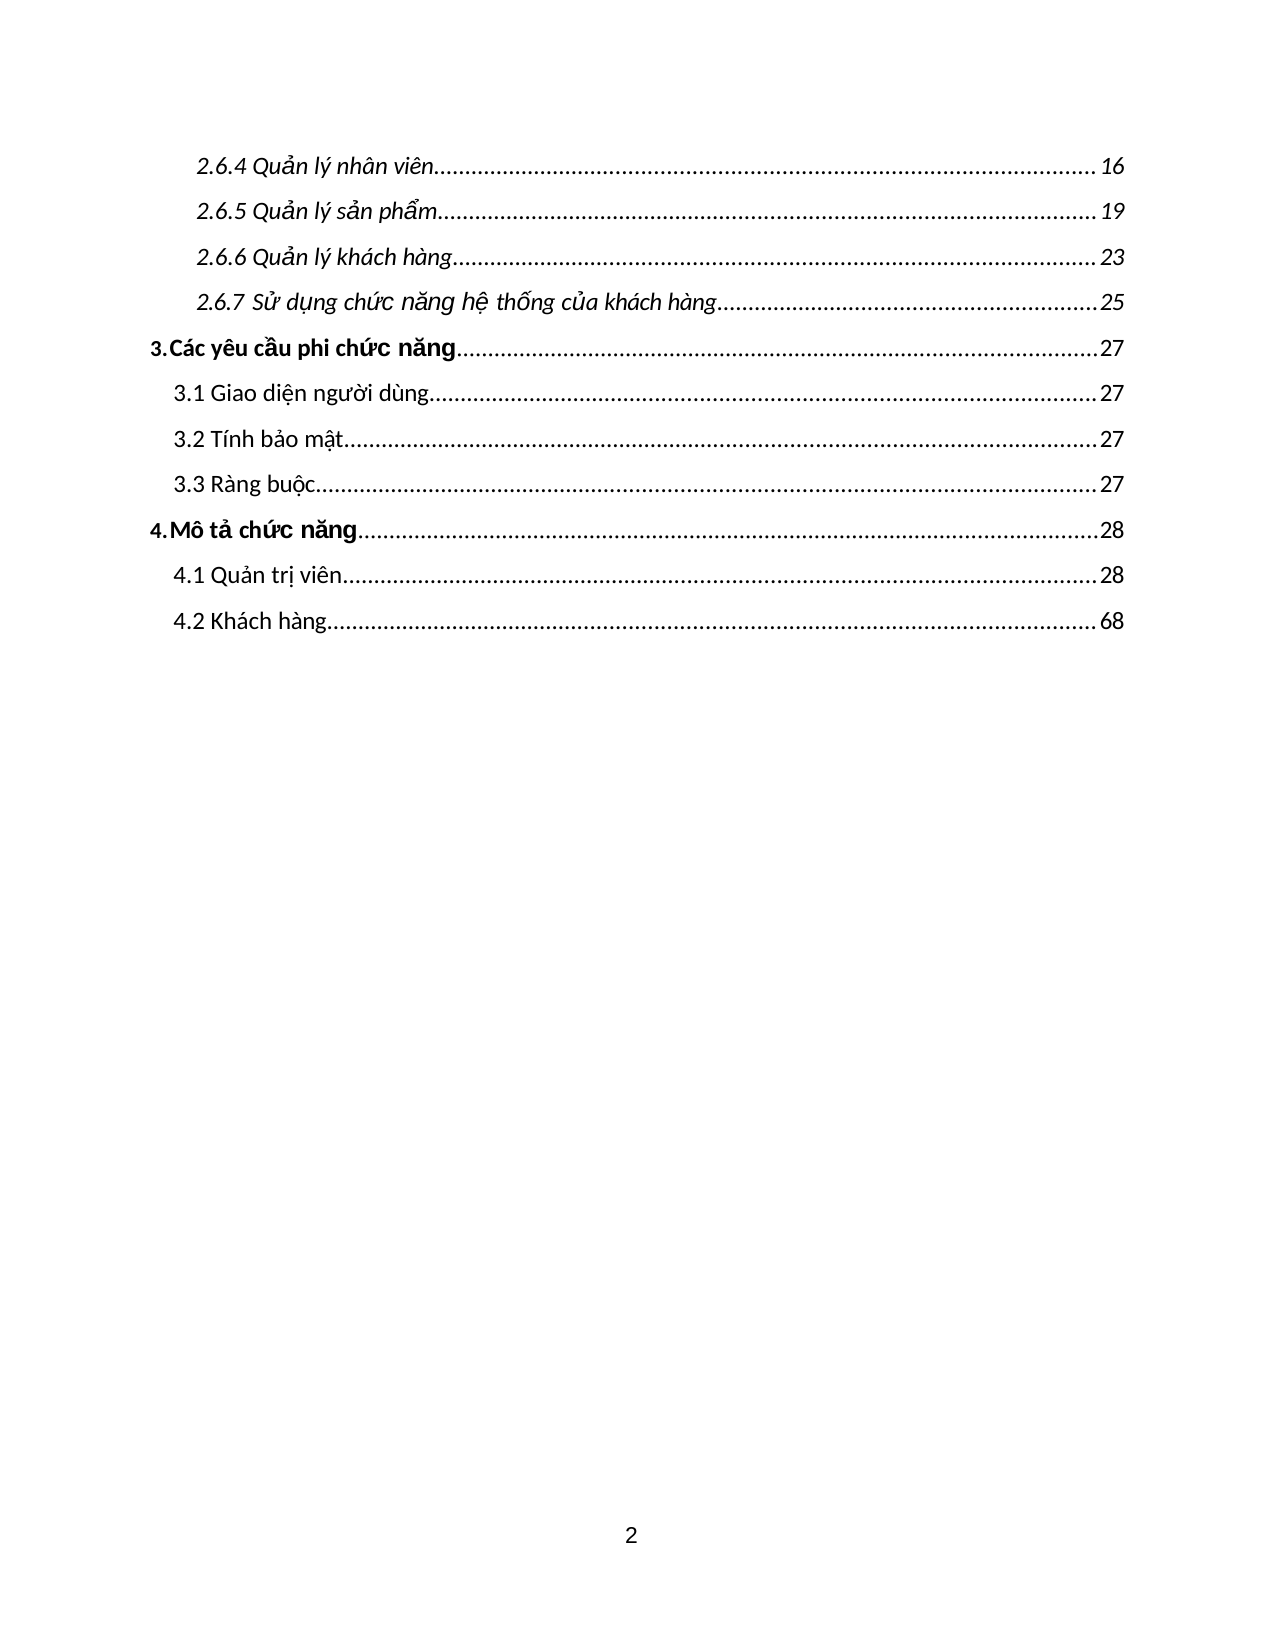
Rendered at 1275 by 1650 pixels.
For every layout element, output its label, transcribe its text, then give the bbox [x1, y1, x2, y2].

list Giao diện người dùng 27 [173, 377, 1275, 408]
list Ràng buộc 27 [173, 468, 1275, 499]
list Quản lý khách hàng 23 [196, 241, 1275, 271]
list Quản lý sản phẩm 19 [196, 195, 1275, 226]
list Quản lý nhân viên 16 [196, 150, 1275, 180]
list Khách hàng 68 [173, 605, 1275, 636]
list Tính bảo mật 27 [173, 423, 1275, 453]
list Quản trị viên 28 [173, 559, 1275, 590]
list Các yêu cầu phi chức năng 27 [150, 332, 1275, 362]
list Mô tả chức năng 28 [150, 514, 1275, 544]
list Sử dụng chức năng hệ thống của khách hàng 25 [196, 286, 1275, 317]
